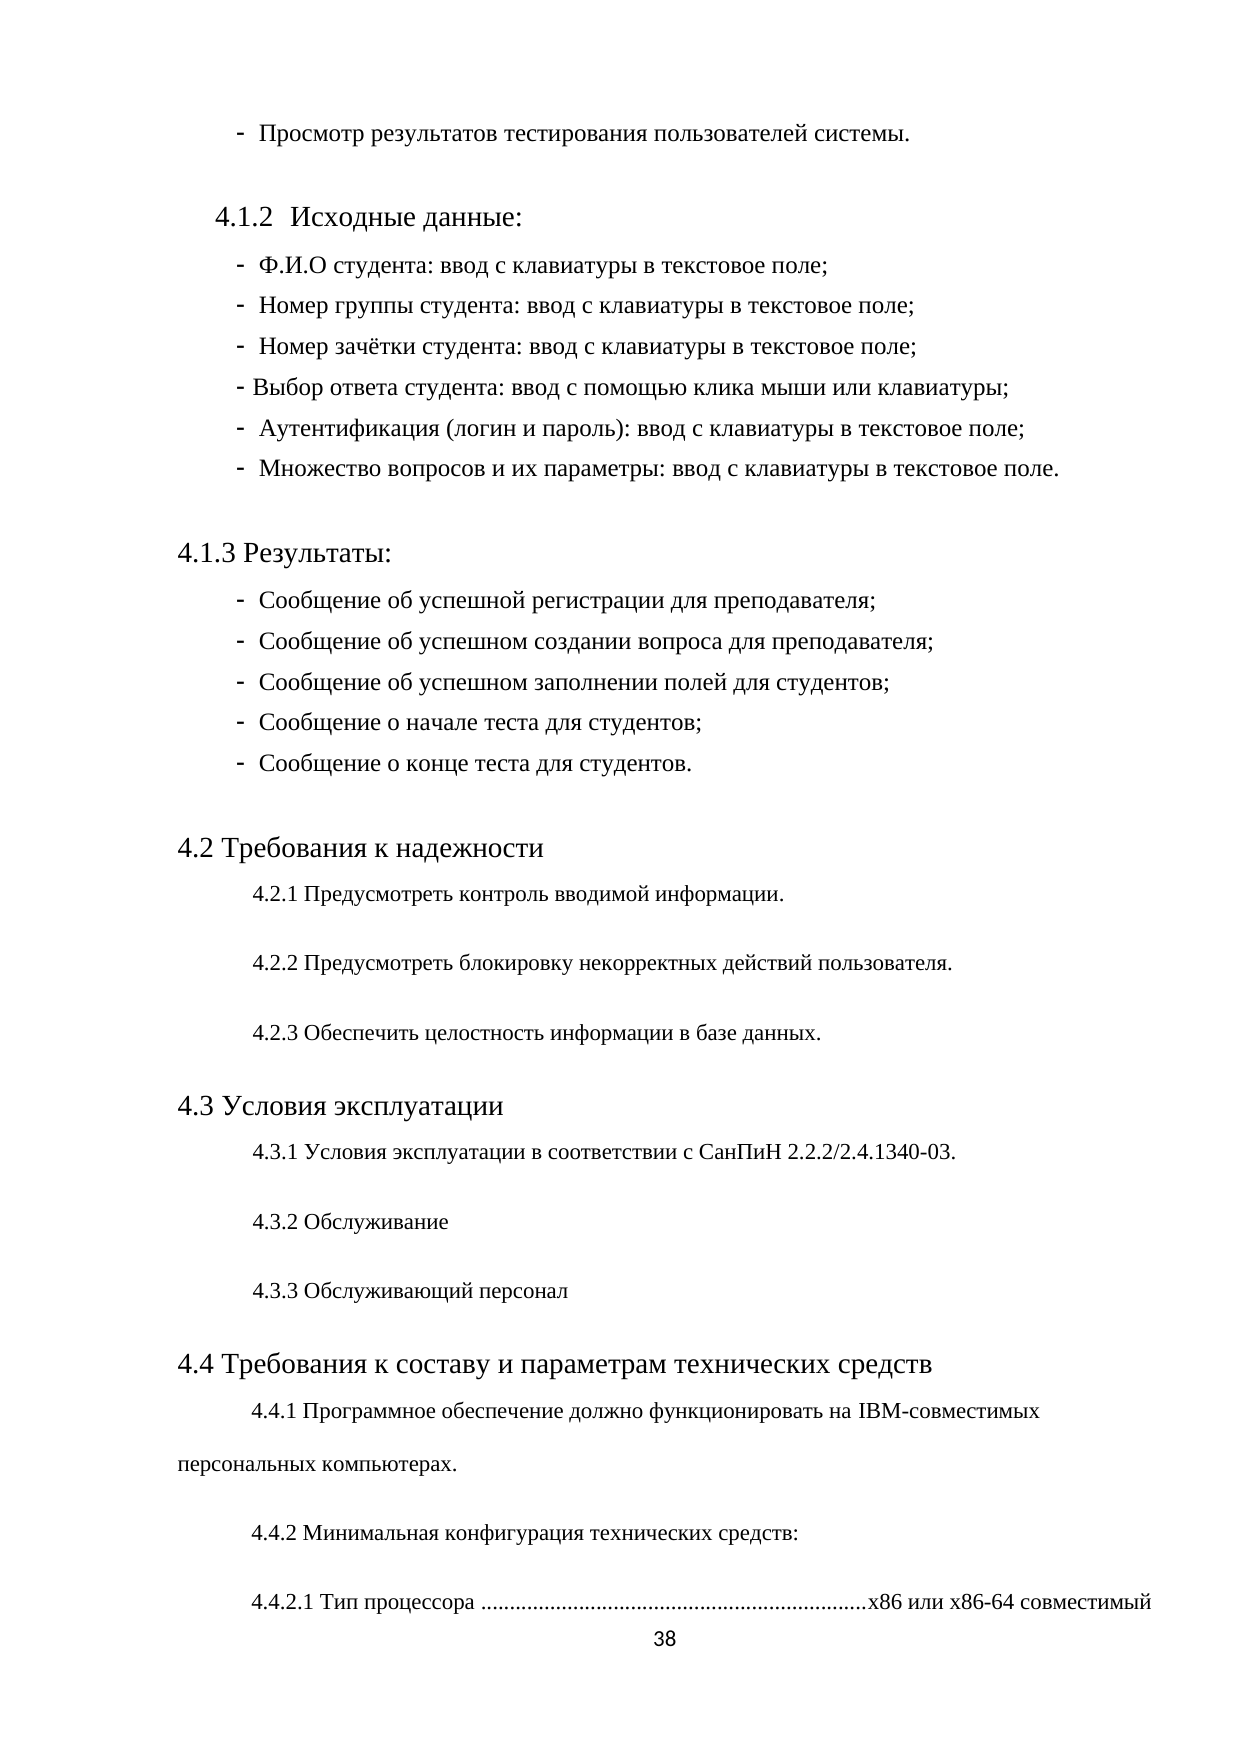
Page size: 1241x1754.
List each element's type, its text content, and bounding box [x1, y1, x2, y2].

text Номер группы студента: ввод с клавиатуры в текстовое поле; [177, 291, 1152, 319]
text Множество вопросов и их параметры: ввод с клавиатуры в текстовое поле. [177, 453, 1152, 482]
text 4.2.1 Предусмотреть контроль вводимой информации. [252, 880, 1152, 906]
text Cообщение о конце теста для студентов. [177, 748, 1152, 777]
text 4.4.2.1 Тип процессора x86 или x86-64 совместимый [251, 1588, 1152, 1615]
text 4.2.3 Обеспечить целостность информации в базе данных. [252, 1019, 1152, 1045]
text Сообщение об успешном заполнении полей для студентов; [177, 667, 1152, 696]
text 4.3.2 Обслуживание [252, 1208, 1152, 1234]
text Номер зачётки студента: ввод с клавиатуры в текстовое поле; [177, 331, 1152, 360]
text 4.3.1 Условия эксплуатации в соответствии с СанПиН 2.2.2/2.4.1340-03. [252, 1138, 1152, 1165]
text Cообщение о начале теста для студентов; [177, 707, 1152, 736]
subtitle 4.4 Требования к составу и параметрам технических средств [177, 1347, 1152, 1380]
text Сообщение об успешном создании вопроса для преподавателя; [177, 626, 1152, 655]
text 4.4.1 Программное обеспечение должно функционировать на IBM-совместимых персональных компьютерах. [177, 1397, 1152, 1476]
text Аутентификация (логин и пароль): ввод с клавиатуры в текстовое поле; [177, 413, 1152, 442]
subtitle 4.3 Условия эксплуатации [177, 1088, 1152, 1122]
text Выбор ответа студента: ввод с помощью клика мыши или клавиатуры; [177, 372, 1152, 401]
text Просмотр результатов тестирования пользователей системы. [177, 118, 1152, 147]
text 4.4.2 Минимальная конфигурация технических средств: [251, 1519, 1152, 1545]
subtitle 4.2 Требования к надежности [177, 830, 1152, 863]
subtitle 4.1.3 Результаты: [177, 535, 1152, 568]
text Ф.И.О студента: ввод с клавиатуры в текстовое поле; [177, 250, 1152, 279]
subtitle Исходные данные: [215, 199, 1152, 233]
text Сообщение об успешной регистрации для преподавателя; [177, 585, 1152, 614]
text 4.3.3 Обслуживающий персонал [177, 1277, 1152, 1303]
text 4.2.2 Предусмотреть блокировку некорректных действий пользователя. [252, 949, 1152, 976]
